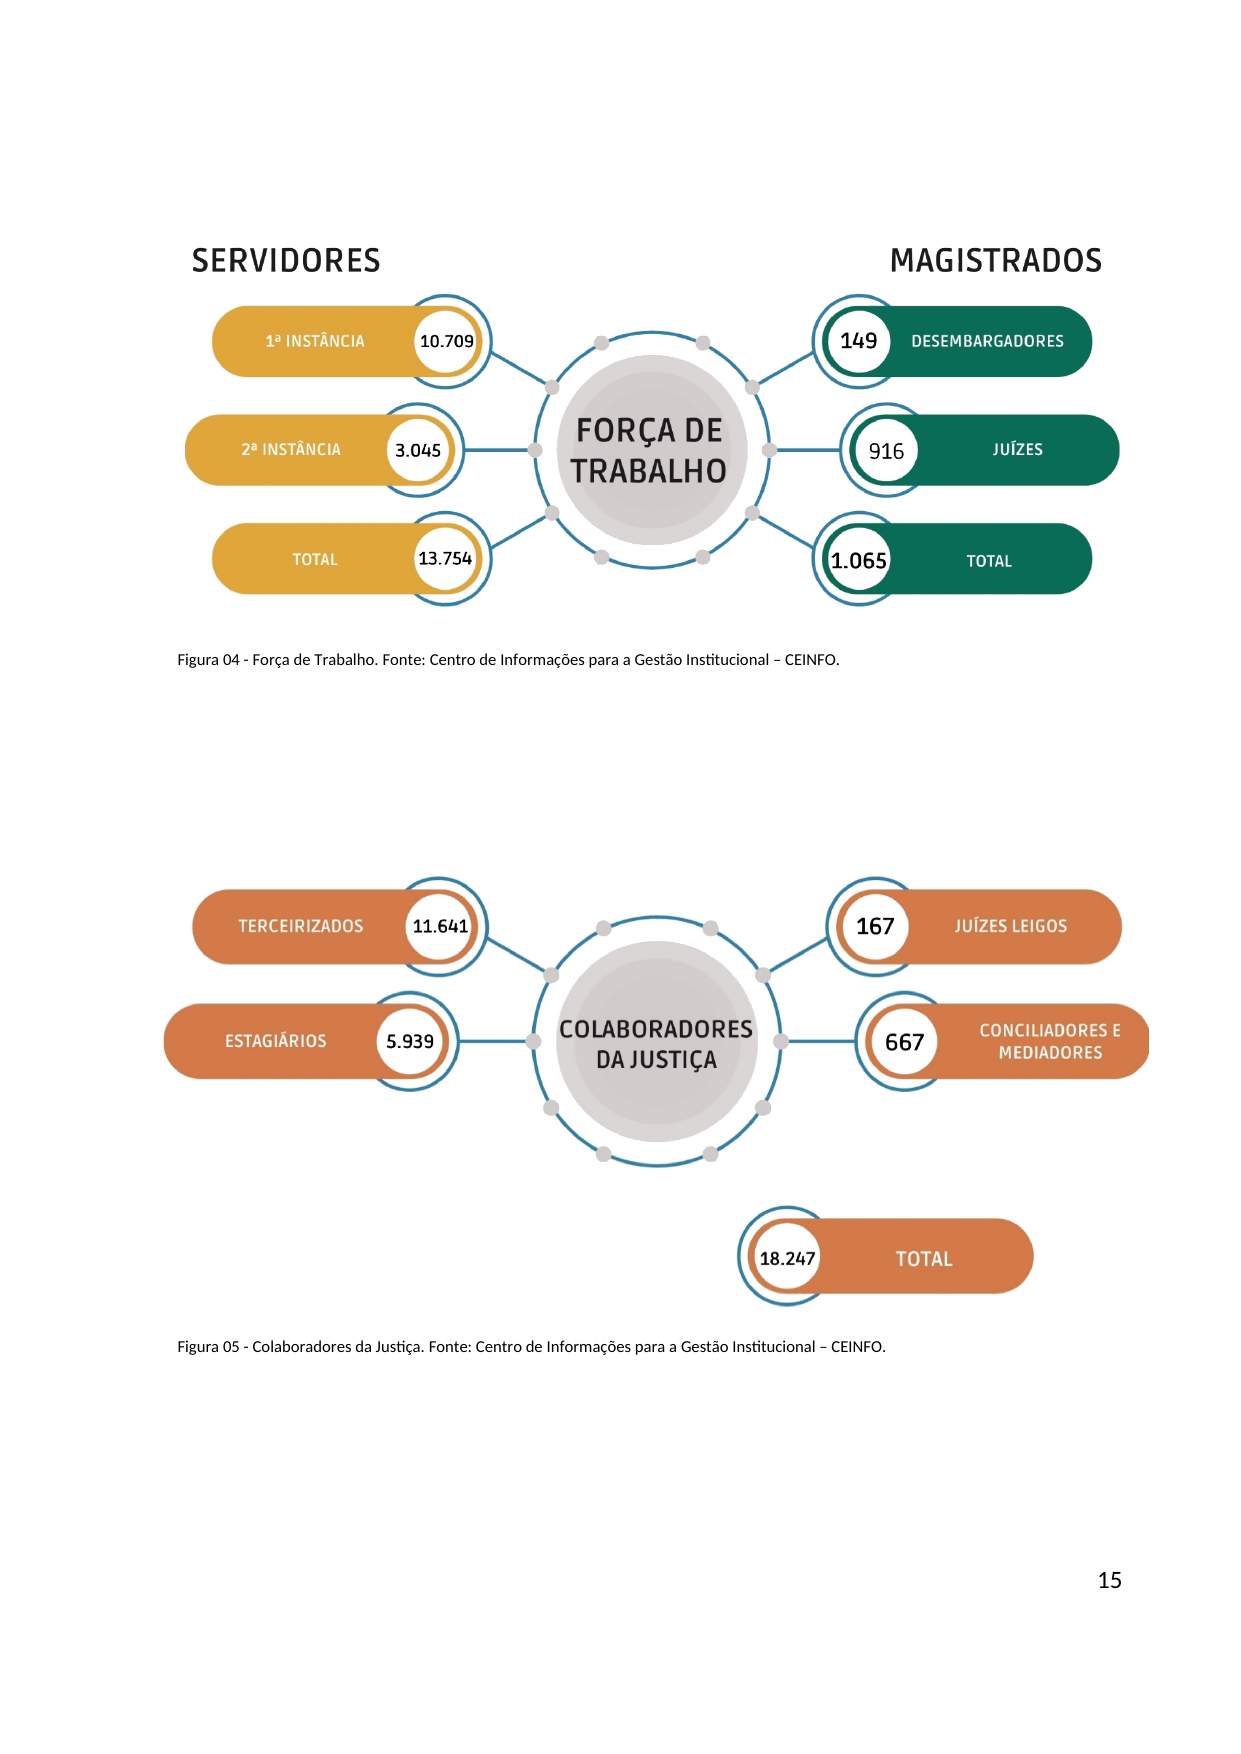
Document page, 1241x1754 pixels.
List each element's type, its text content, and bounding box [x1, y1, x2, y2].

picture [185, 235, 1129, 621]
picture [157, 872, 1149, 1317]
text Figura 05 - Colaboradores da Justiça. Fonte: Centro de Informações para a Gestão Institucional – CEINFO. [177, 1336, 1122, 1356]
text Figura 04 - Força de Trabalho. Fonte: Centro de Informações para a Gestão Institucional – CEINFO. [177, 649, 1122, 670]
